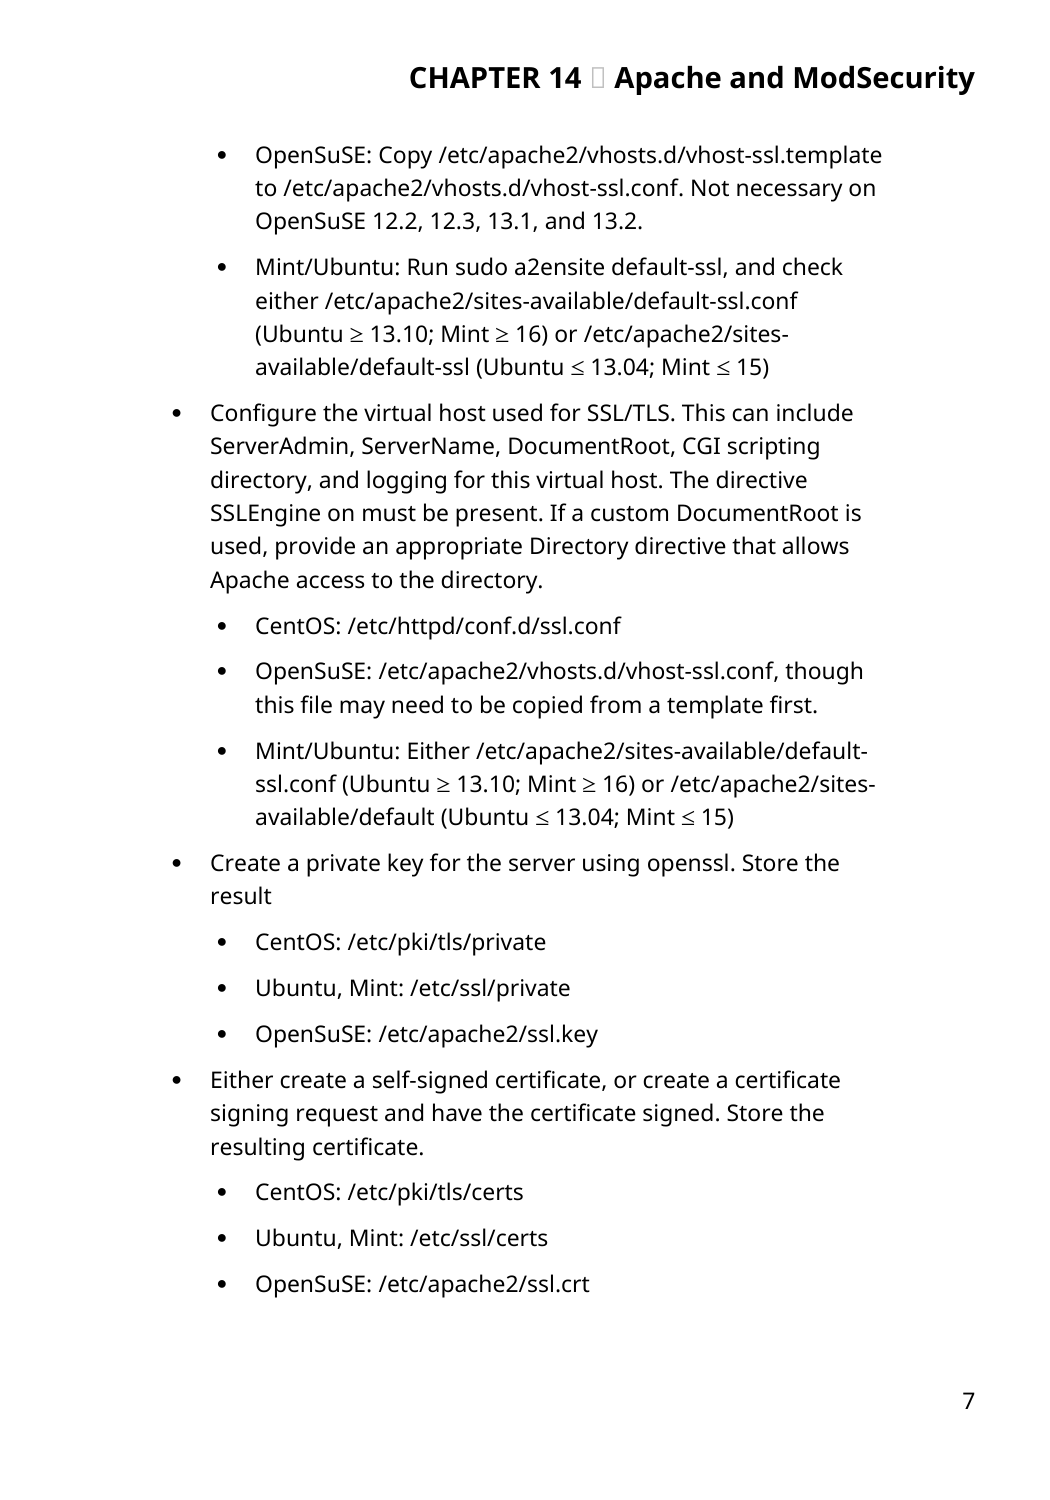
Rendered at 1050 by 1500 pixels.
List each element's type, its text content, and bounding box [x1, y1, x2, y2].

text Configure the virtual host used for SSL/TLS. This can include ServerAdmin, ServerName, DocumentRoot, CGI scripting directory, and logging for this virtual host. The directive SSLEngine on must be present. If a custom DocumentRoot is used, provide an appropriate Directory directive that allows Apache access to the directory. [173, 395, 885, 595]
list Mint/Ubuntu: Run sudo a2ensite default-ssl, and check either /etc/apache2/sites-available/default-ssl.conf (Ubuntu ≥ 13.10; Mint ≥ 16) or /etc/apache2/sites-available/default-ssl (Ubuntu ≤ 13.04; Mint ≤ 15) [218, 249, 885, 383]
list CentOS: /etc/pki/tls/certs [218, 1174, 885, 1208]
list OpenSuSE: /etc/apache2/ssl.key [218, 1016, 885, 1049]
list Ubuntu, Mint: /etc/ssl/private [218, 970, 885, 1003]
list Ubuntu, Mint: /etc/ssl/certs [218, 1220, 885, 1253]
text Either create a self-signed certificate, or create a certificate signing request and have the certificate signed. Store the resulting certificate. [173, 1062, 885, 1162]
list OpenSuSE: Copy /etc/apache2/vhosts.d/vhost-ssl.template to /etc/apache2/vhosts.d/vhost-ssl.conf. Not necessary on OpenSuSE 12.2, 12.3, 13.1, and 13.2. [218, 137, 885, 237]
list OpenSuSE: /etc/apache2/ssl.crt [218, 1266, 885, 1299]
list CentOS: /etc/pki/tls/private [218, 924, 885, 958]
list Mint/Ubuntu: Either /etc/apache2/sites-available/default-ssl.conf (Ubuntu ≥ 13.10; Mint ≥ 16) or /etc/apache2/sites-available/default (Ubuntu ≤ 13.04; Mint ≤ 15) [218, 733, 885, 833]
list CentOS: /etc/httpd/conf.d/ssl.conf [218, 608, 885, 641]
list OpenSuSE: /etc/apache2/vhosts.d/vhost-ssl.conf, though this file may need to be copied from a template first. [218, 653, 885, 720]
text Create a private key for the server using openssl. Store the result [173, 845, 885, 912]
